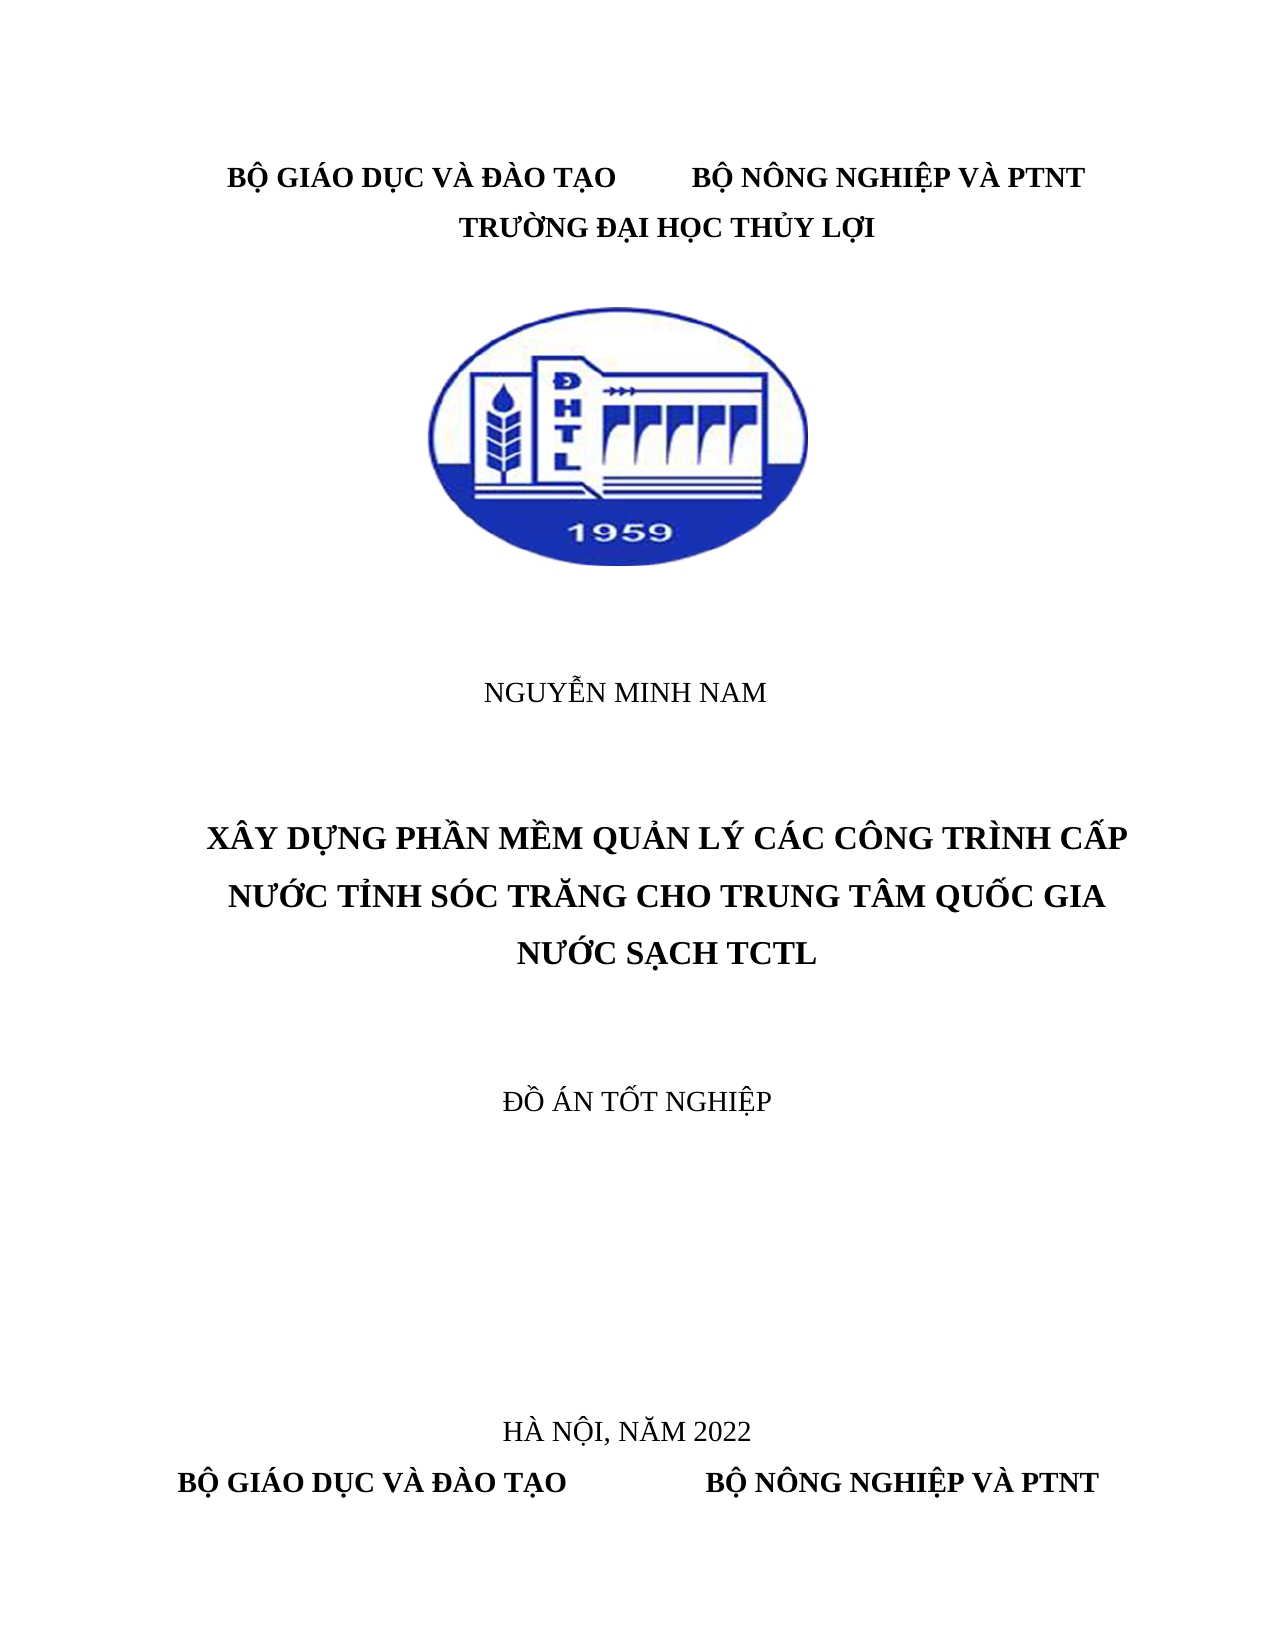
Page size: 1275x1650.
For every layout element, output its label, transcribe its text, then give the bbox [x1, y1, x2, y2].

table_header bỘ GIÁO DỤC VÀ ĐÀO TẠO [189, 148, 655, 210]
table_header BỘ NÔNG NGHIỆP VÀ PTNT [655, 148, 1122, 210]
text BỘ GIÁO DỤC VÀ ĐÀO TẠO BỘ NÔNG NGHIỆP VÀ PTNT [177, 1465, 1157, 1498]
text HÀ NỘI, NĂM 2022 [177, 1414, 1157, 1448]
text NGUYỄN MINH NAM [177, 675, 1157, 708]
text ĐỒ ÁN TỐT NGHIỆP [177, 1084, 1157, 1118]
text TRƯỜNG ĐẠI HỌC THỦY LỢI [177, 210, 1157, 244]
text XÂY DỰNG PHẦN MỀM QUẢN LÝ CÁC CÔNG TRÌNH CẤP NƯỚC TỈNH SÓC TRĂNG CHO TRUNG TÂM QUỐC GIA NƯỚC SẠCH TCTL [177, 818, 1157, 972]
picture [427, 307, 808, 566]
